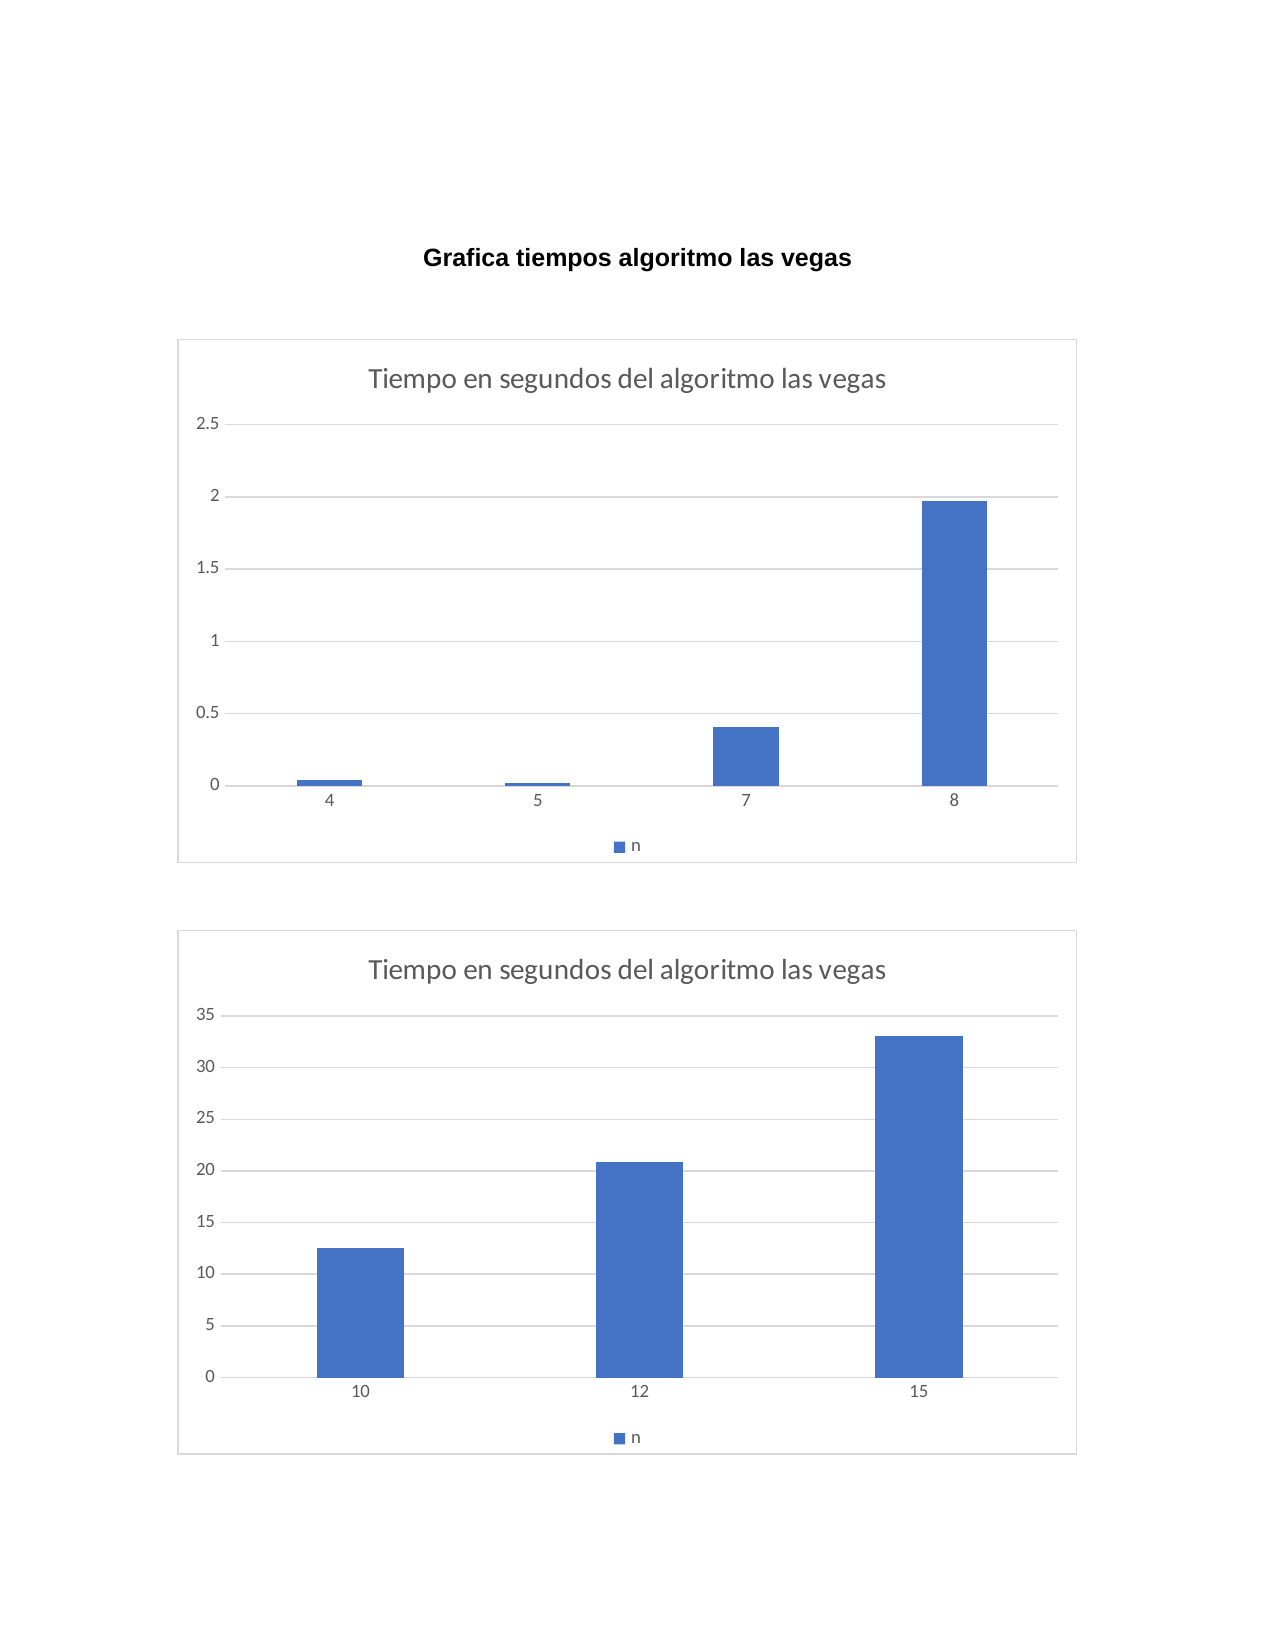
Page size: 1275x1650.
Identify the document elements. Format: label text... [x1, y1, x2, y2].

text Grafica tiempos algoritmo las vegas [177, 243, 1098, 272]
